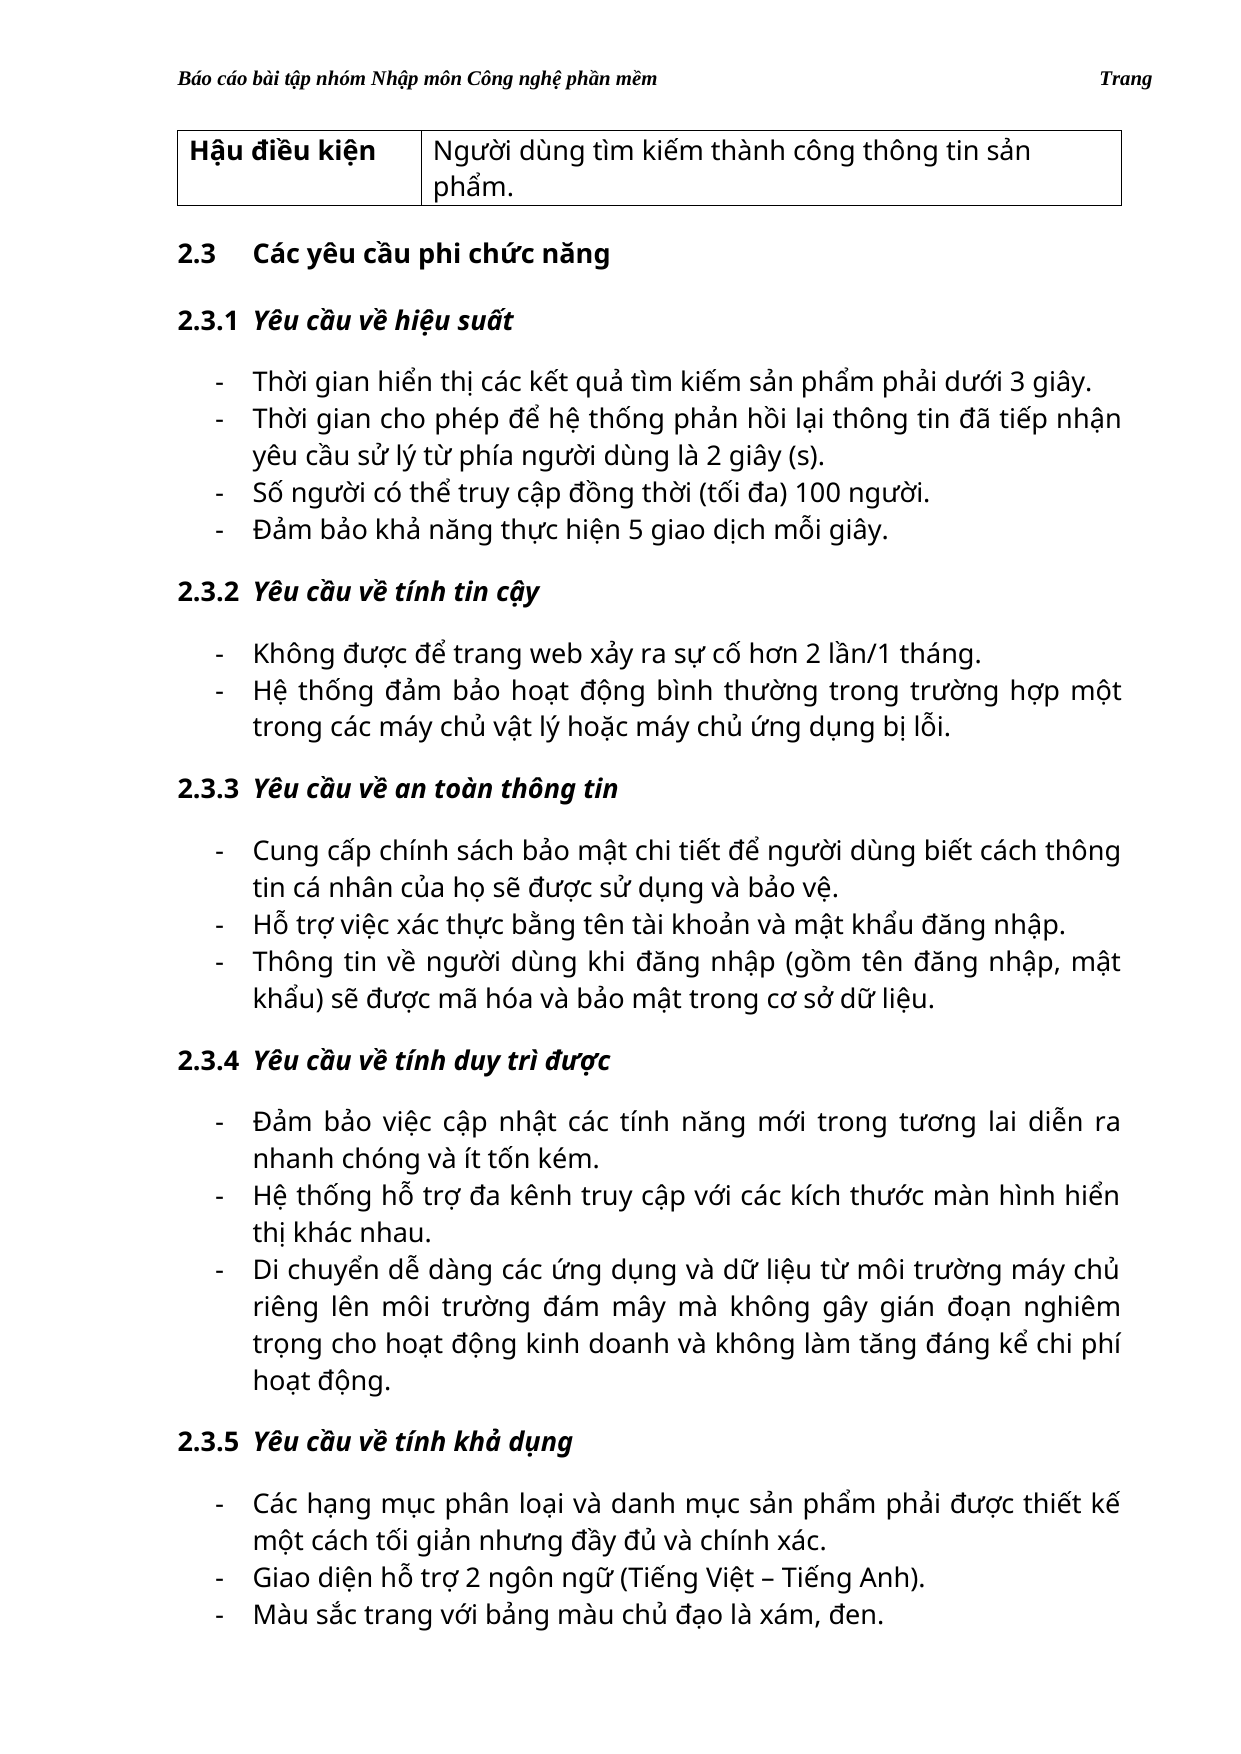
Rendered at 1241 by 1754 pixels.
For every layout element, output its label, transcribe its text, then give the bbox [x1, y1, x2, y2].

list Số người có thể truy cập đồng thời (tối đa) 100 người. [215, 473, 1122, 510]
subtitle Yêu cầu về tính khả dụng [177, 1423, 1122, 1460]
list Di chuyển dễ dàng các ứng dụng và dữ liệu từ môi trường máy chủ riêng lên môi trường đám mây mà không gây gián đoạn nghiêm trọng cho hoạt động kinh doanh và không làm tăng đáng kể chi phí hoạt động. [215, 1250, 1122, 1398]
list Không được để trang web xảy ra sự cố hơn 2 lần/1 tháng. [215, 634, 1122, 671]
subtitle Yêu cầu về hiệu suất [177, 301, 1122, 338]
list Đảm bảo khả năng thực hiện 5 giao dịch mỗi giây. [215, 510, 1122, 547]
table_cell Hậu điều kiện [178, 131, 421, 205]
subtitle Yêu cầu về tính tin cậy [177, 572, 1122, 609]
list Hệ thống hỗ trợ đa kênh truy cập với các kích thước màn hình hiển thị khác nhau. [215, 1177, 1122, 1250]
list Thông tin về người dùng khi đăng nhập (gồm tên đăng nhập, mật khẩu) sẽ được mã hóa và bảo mật trong cơ sở dữ liệu. [215, 942, 1122, 1016]
list Hỗ trợ việc xác thực bằng tên tài khoản và mật khẩu đăng nhập. [215, 905, 1122, 942]
table_cell Người dùng tìm kiếm thành công thông tin sản phẩm. [422, 131, 1121, 205]
subtitle Các yêu cầu phi chức năng [177, 235, 1122, 272]
list Thời gian hiển thị các kết quả tìm kiếm sản phẩm phải dưới 3 giây. [215, 363, 1122, 400]
subtitle Yêu cầu về tính duy trì được [177, 1041, 1122, 1078]
list Hệ thống đảm bảo hoạt động bình thường trong trường hợp một trong các máy chủ vật lý hoặc máy chủ ứng dụng bị lỗi. [215, 671, 1122, 745]
list Thời gian cho phép để hệ thống phản hồi lại thông tin đã tiếp nhận yêu cầu sử lý từ phía người dùng là 2 giây (s). [215, 400, 1122, 473]
list Các hạng mục phân loại và danh mục sản phẩm phải được thiết kế một cách tối giản nhưng đầy đủ và chính xác. [215, 1485, 1122, 1558]
list Đảm bảo việc cập nhật các tính năng mới trong tương lai diễn ra nhanh chóng và ít tốn kém. [215, 1103, 1122, 1177]
list Giao diện hỗ trợ 2 ngôn ngữ (Tiếng Việt – Tiếng Anh). [215, 1558, 1122, 1595]
list Màu sắc trang với bảng màu chủ đạo là xám, đen. [215, 1595, 1122, 1632]
subtitle Yêu cầu về an toàn thông tin [177, 770, 1122, 807]
list Cung cấp chính sách bảo mật chi tiết để người dùng biết cách thông tin cá nhân của họ sẽ được sử dụng và bảo vệ. [215, 832, 1122, 905]
